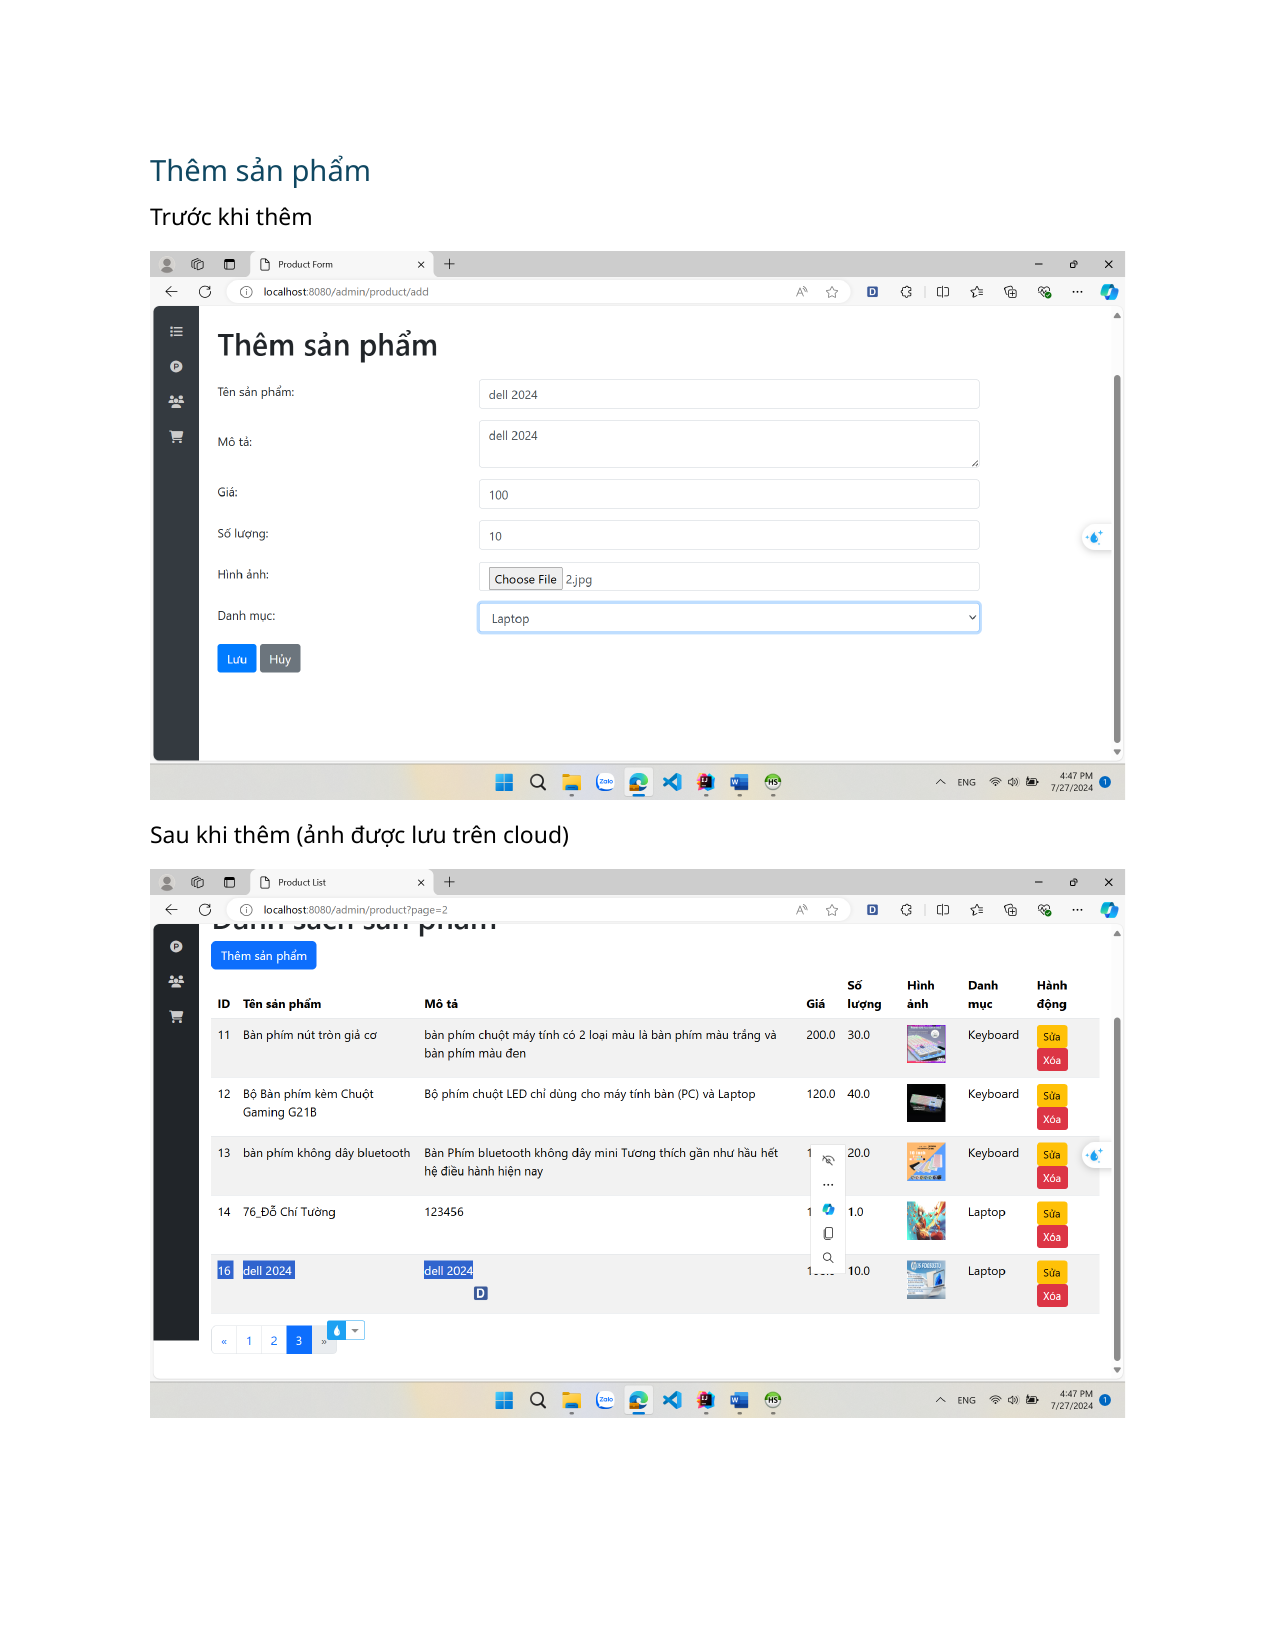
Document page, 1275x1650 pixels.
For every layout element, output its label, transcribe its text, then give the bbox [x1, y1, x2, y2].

text Trước khi thêm [150, 201, 1125, 232]
subtitle Thêm sản phẩm [150, 150, 1125, 190]
picture [150, 869, 1125, 1418]
picture [150, 251, 1125, 800]
text Sau khi thêm (ảnh được lưu trên cloud) [150, 819, 1125, 850]
